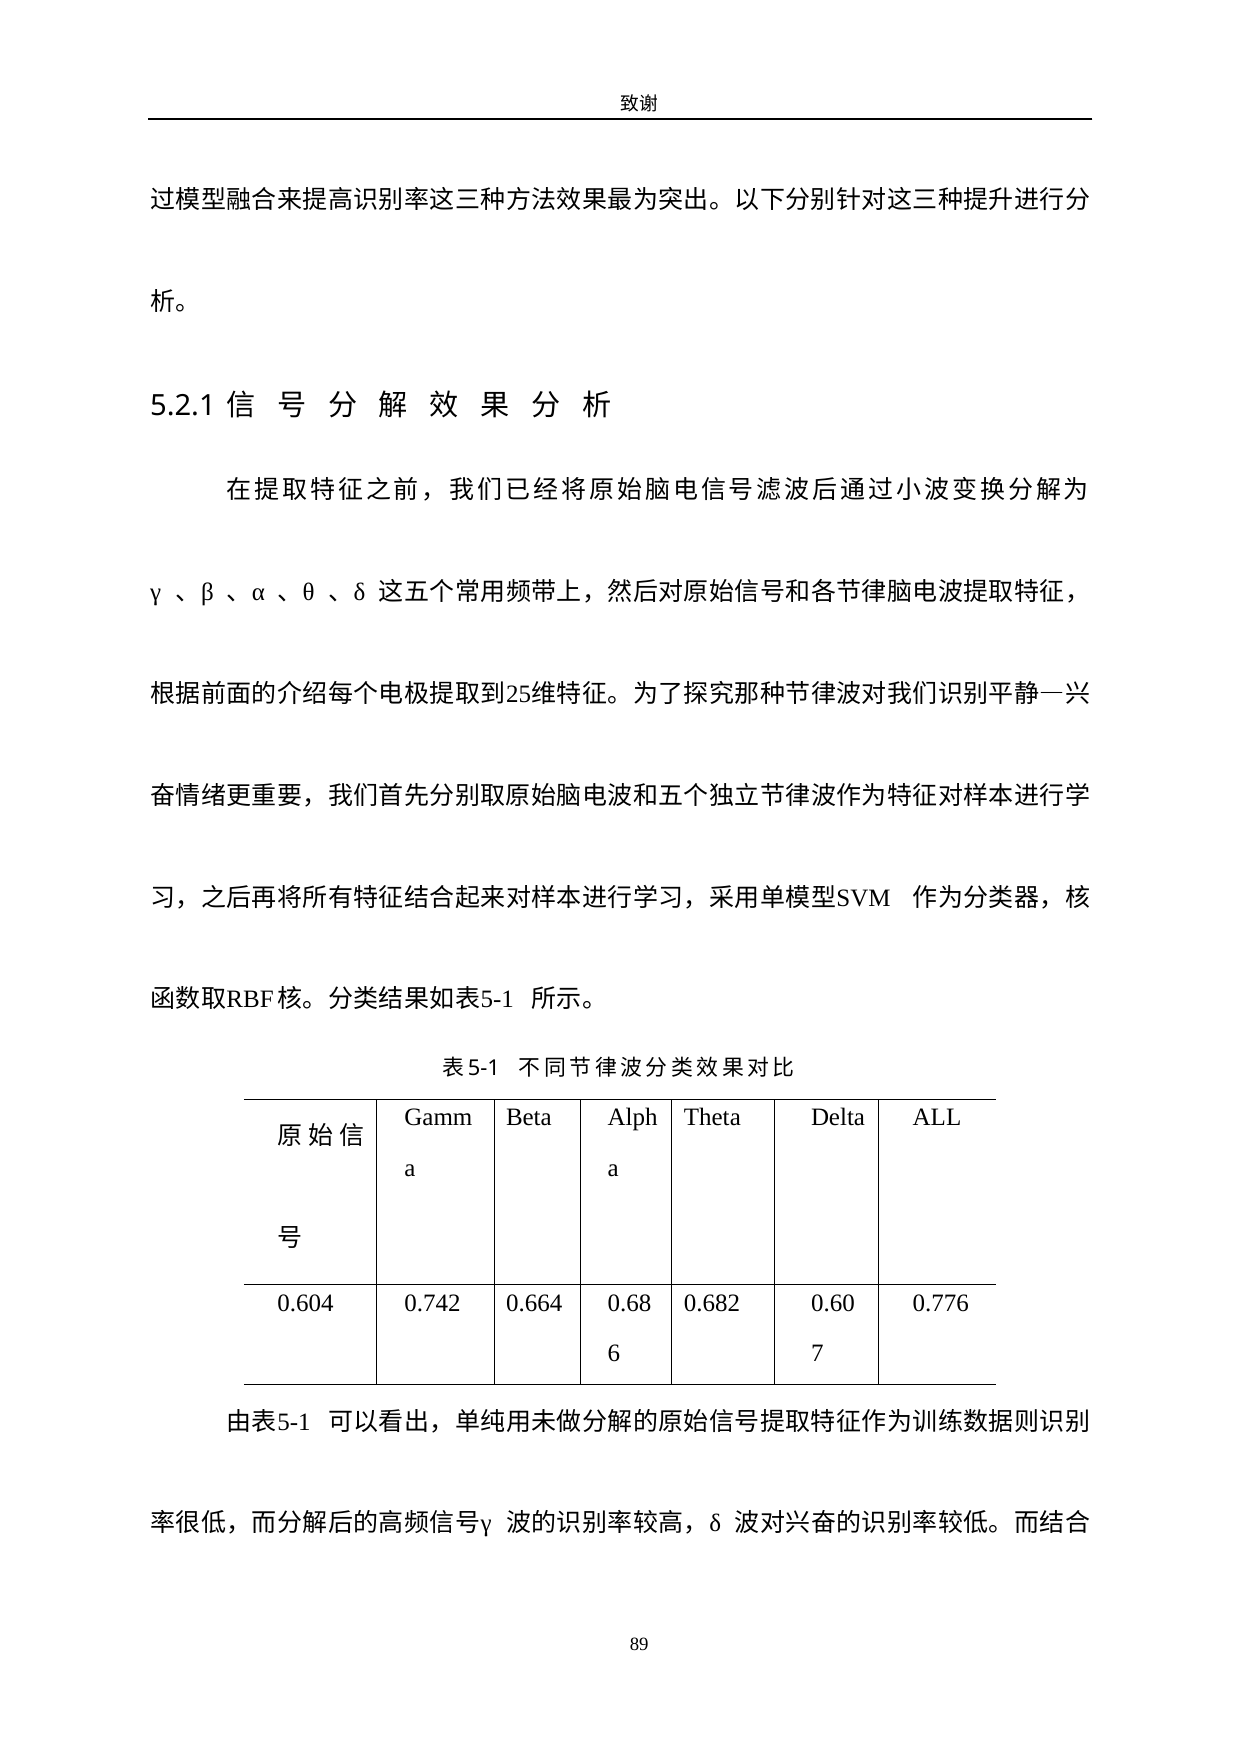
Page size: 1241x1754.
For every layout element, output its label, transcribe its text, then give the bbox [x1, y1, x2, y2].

table_cell 0.604 [244, 1285, 376, 1384]
text 表5-1 不同节律波分类效果对比 [150, 1049, 1090, 1083]
table_header ALL [879, 1100, 996, 1284]
table_header Alpha [581, 1100, 671, 1284]
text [150, 1385, 1090, 1555]
table_cell 0.682 [672, 1285, 774, 1384]
table_cell 0.607 [775, 1285, 878, 1384]
subtitle 5.2.1 信号分解效果分析 [150, 369, 1090, 437]
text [150, 164, 1090, 334]
table_cell 0.664 [495, 1285, 580, 1384]
table_header Delta [775, 1100, 878, 1284]
table_header Beta [495, 1100, 580, 1284]
table_cell 0.776 [879, 1285, 996, 1384]
table_header Gamma [377, 1100, 494, 1284]
table_header Theta [672, 1100, 774, 1284]
table_cell 0.686 [581, 1285, 671, 1384]
table_cell 0.742 [377, 1285, 494, 1384]
text 在提取特征之前，我们已经将原始脑电信号滤波后通过小波变换分解为γ、β、α、θ、δ这五个常用频带上，然后对原始信号和各节律脑电波提取特征，根据前面的介绍每个电极提取到25维特征。为了探究那种节律波对我们识别平静—兴奋情绪更重要，我们首先分别取原始脑电波和五个独立节律波作为特征对样本进行学习，之后再将所有特征结合起来对样本进行学习，采用单模型SVM作为分类器，核函数取RBF核。分类结果如表5-1所示。 [150, 454, 1090, 1031]
table_header 原始信号 [244, 1100, 376, 1284]
